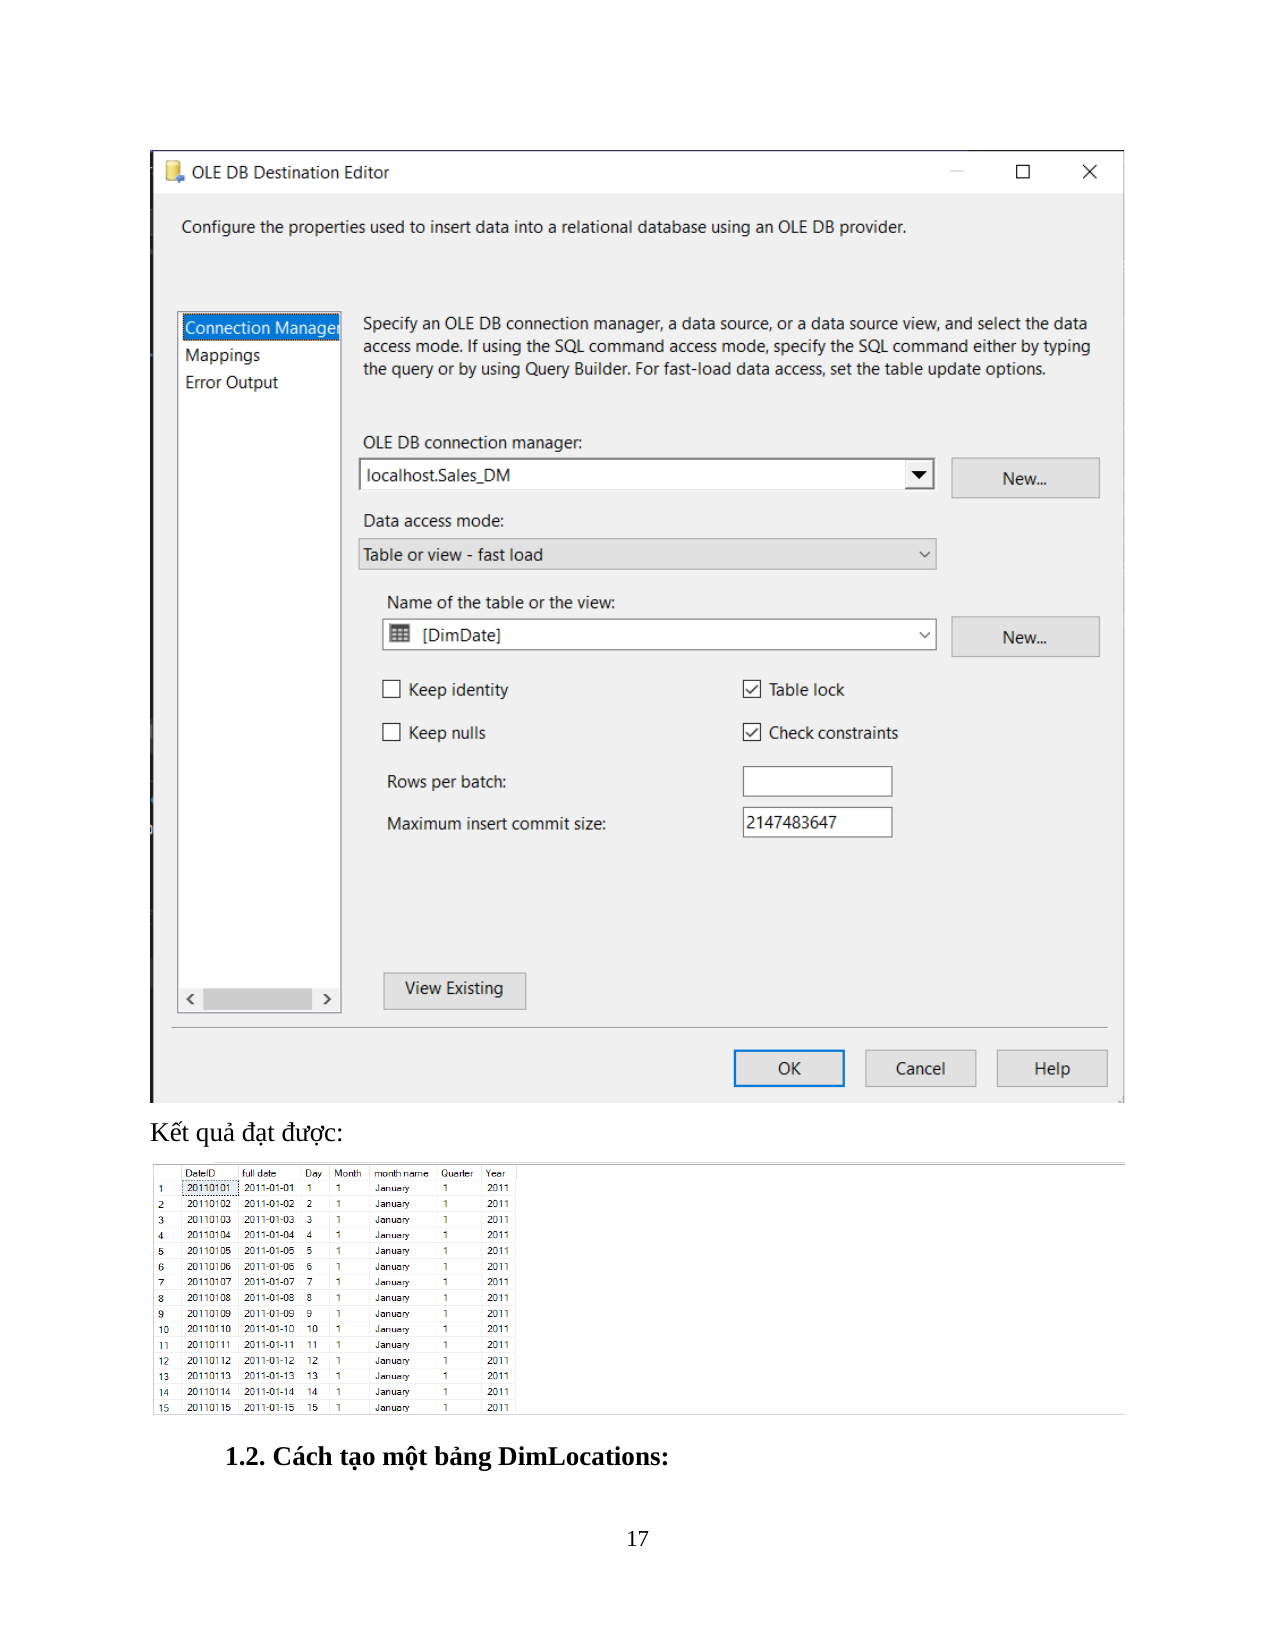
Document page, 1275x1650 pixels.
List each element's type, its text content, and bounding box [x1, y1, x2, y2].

text Cách tạo một bảng DimLocations: [225, 1440, 1125, 1471]
picture [150, 1162, 1125, 1415]
picture [150, 150, 1125, 1103]
text Kết quả đạt được: [150, 1116, 1125, 1147]
